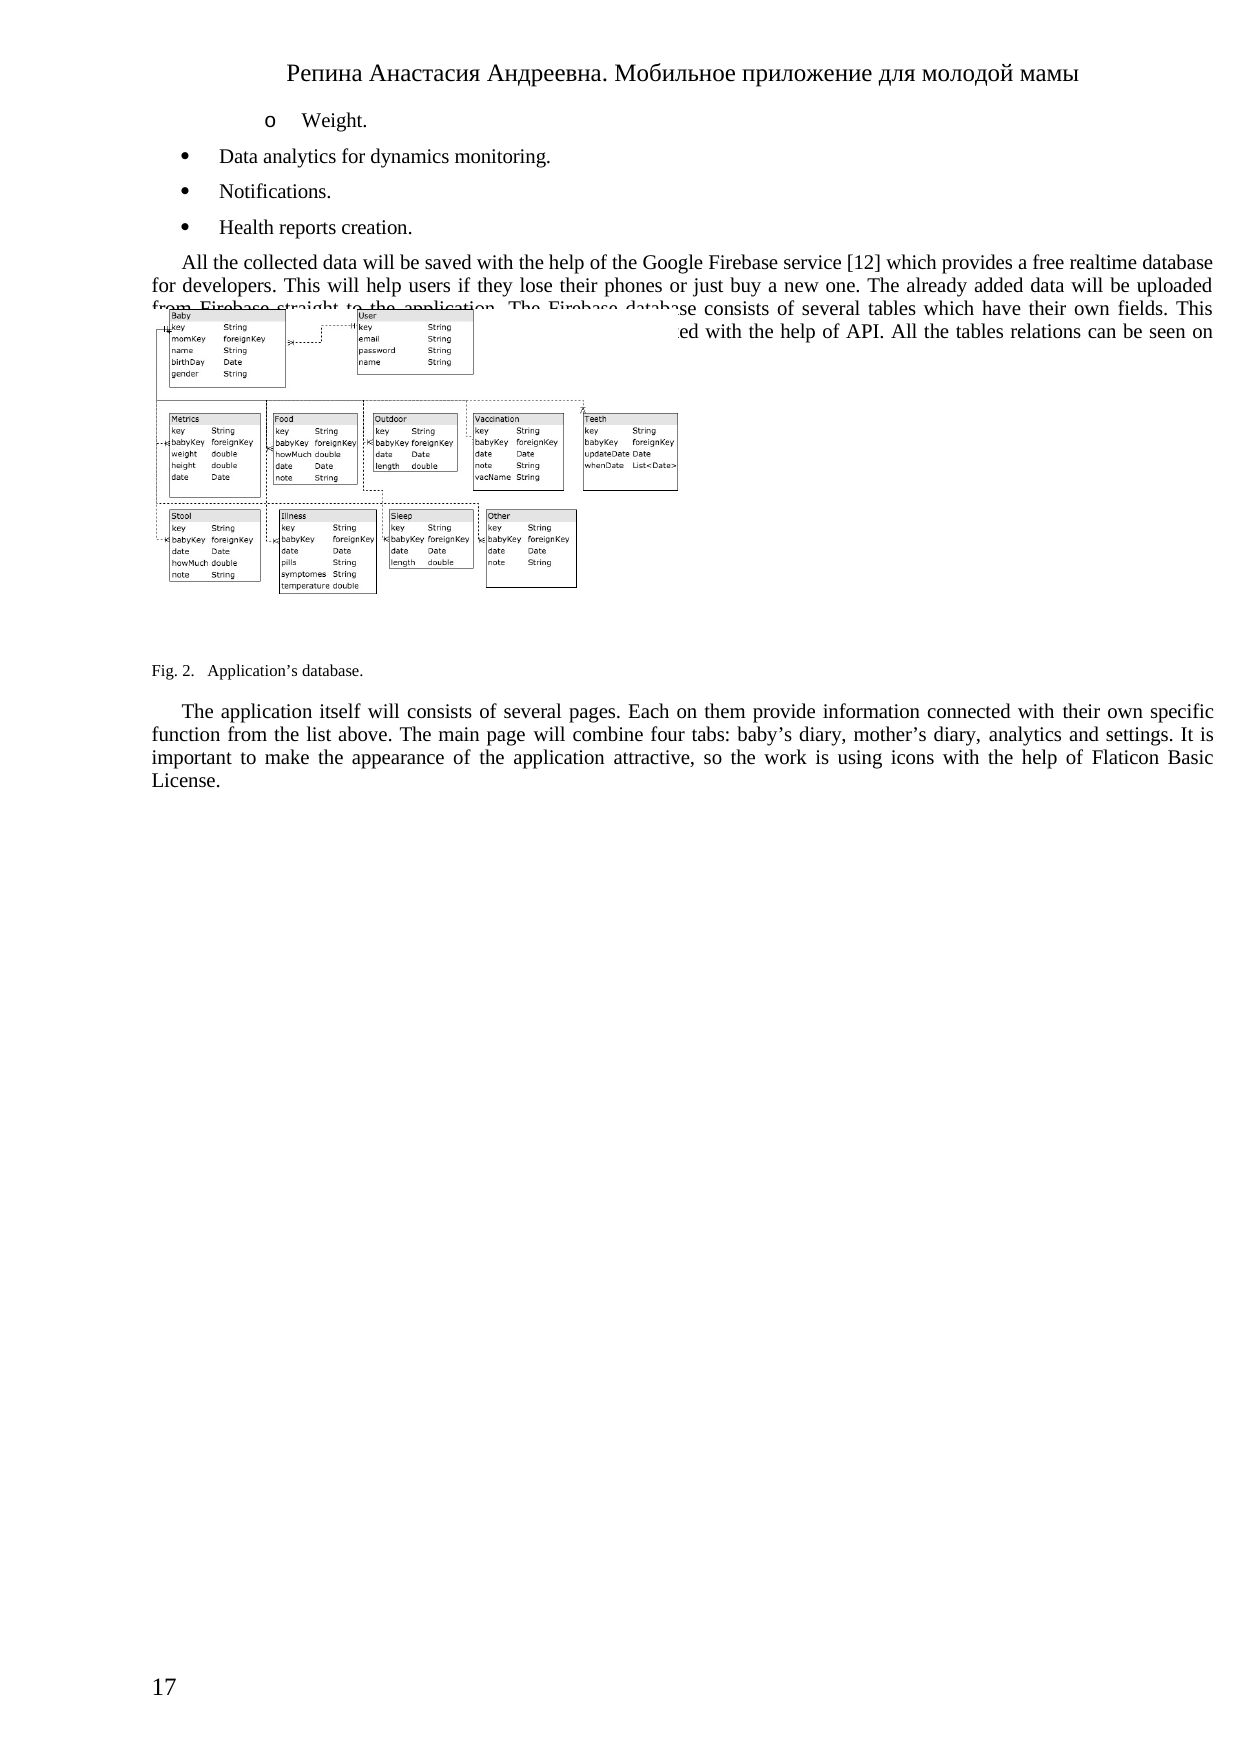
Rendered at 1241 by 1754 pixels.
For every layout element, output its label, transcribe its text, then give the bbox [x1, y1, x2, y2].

text Application’s database. [151, 661, 1214, 680]
list Data analytics for dynamics monitoring. [181, 145, 1214, 168]
list Health reports creation. [181, 216, 1214, 239]
list The application itself will consists of several pages. Each on them provide information connected with their own specific function from the list above. The main page will combine four tabs: baby’s diary, mother’s diary, analytics and settings. It is important to make the appearance of the application attractive, so the work is using icons with the help of Flaticon Basic License. [151, 701, 1214, 792]
picture [151, 309, 678, 594]
list Notifications. [181, 181, 1214, 203]
list All the collected data will be saved with the help of the Google Firebase service [12] which provides a free realtime database for developers. This will help users if they lose their phones or just buy a new one. The already added data will be uploaded from Firebase straight to the application. The Firebase database consists of several tables which have their own fields. This tables have analogs in the application which are being connected with the help of API. All the tables relations can be seen on Figure 2. Application’s database. [151, 251, 1214, 366]
list Weight. [264, 108, 1214, 133]
